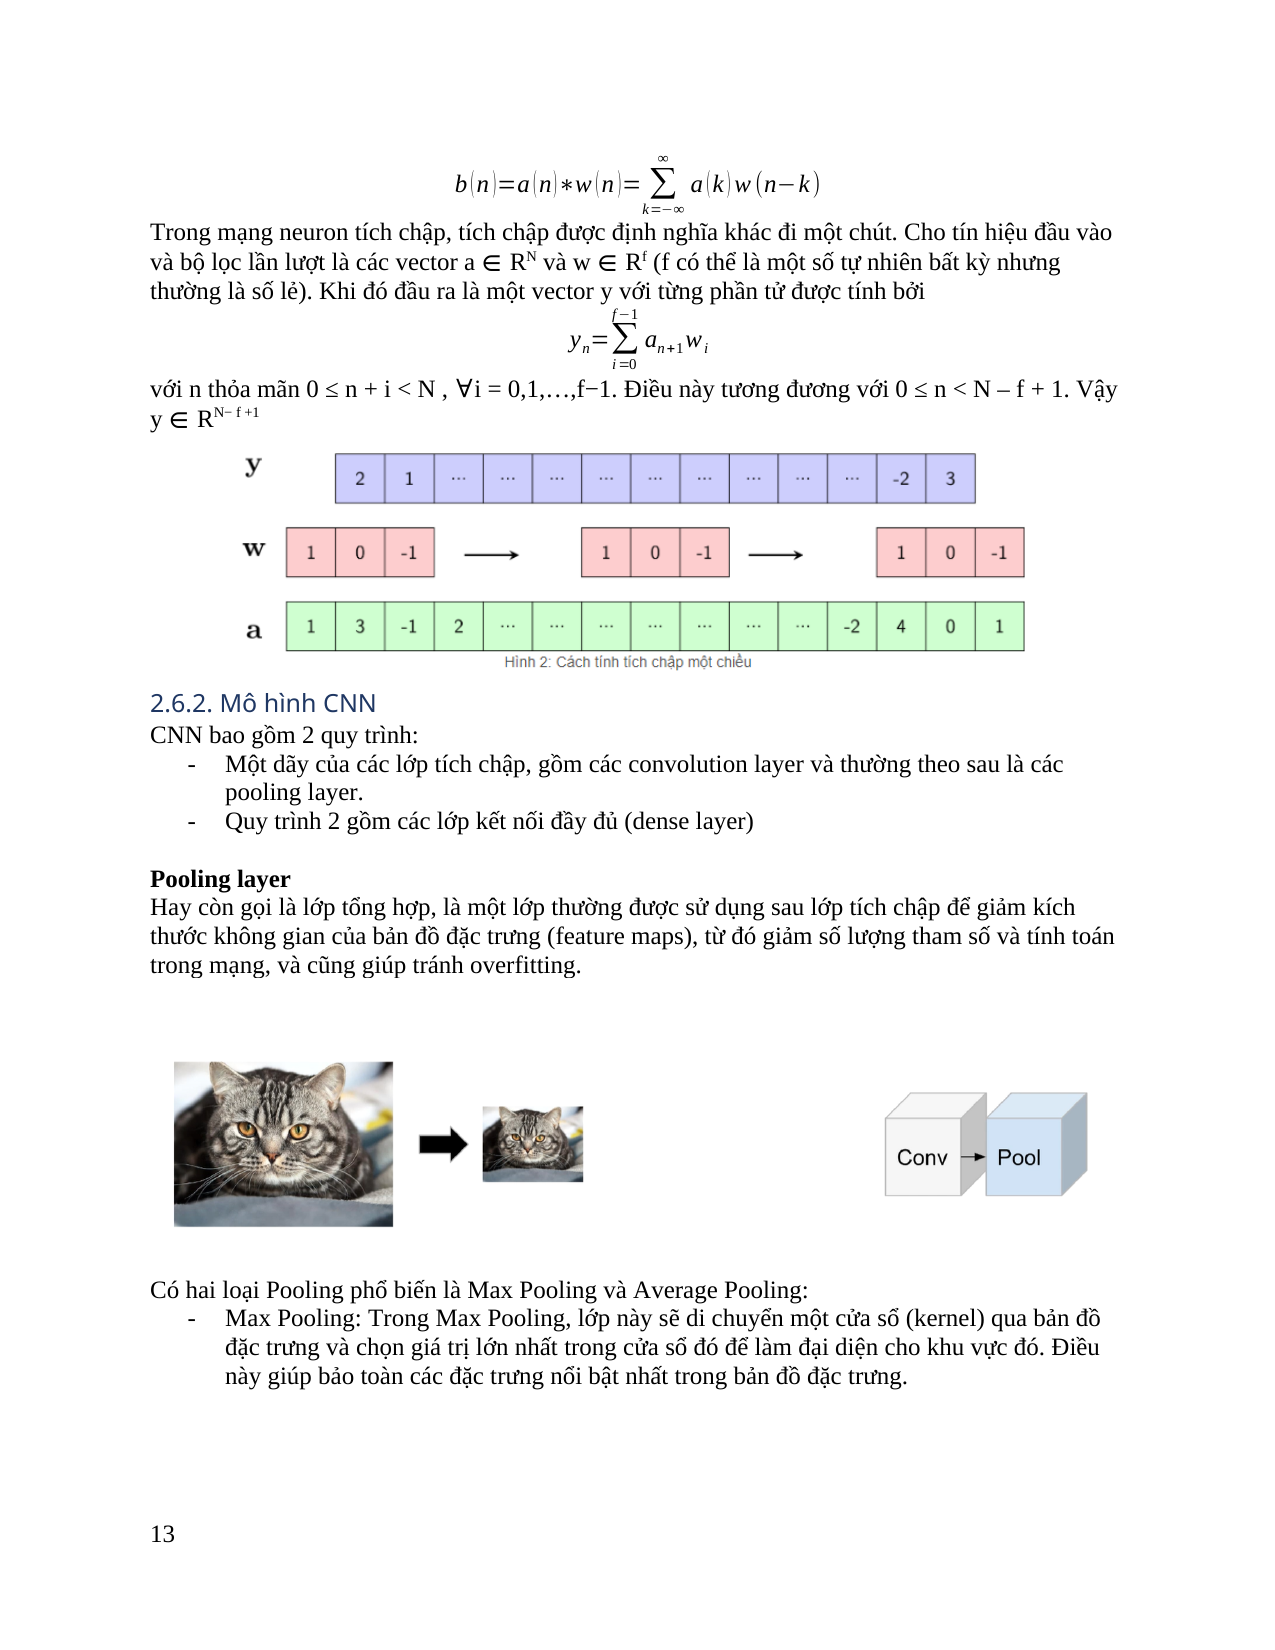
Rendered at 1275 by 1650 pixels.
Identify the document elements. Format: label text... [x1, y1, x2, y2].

subtitle 2.6.2. Mô hình CNN [150, 686, 1125, 720]
picture [224, 432, 1051, 682]
list Max Pooling: Trong Max Pooling, lớp này sẽ di chuyển một cửa sổ (kernel) qua bản đồ đặc trưng và chọn giá trị lớn nhất trong cửa sổ đó để làm đại diện cho khu vực đó. Điều này giúp bảo toàn các đặc trưng nổi bật nhất trong bản đồ đặc trưng. [187, 1303, 1125, 1390]
text Có hai loại Pooling phổ biến là Max Pooling và Average Pooling: [150, 1275, 1125, 1303]
list Một dãy của các lớp tích chập, gồm các convolution layer và thường theo sau là các pooling layer. [187, 749, 1125, 806]
text với n thỏa mãn 0 ≤ n + i < N , ∀i = 0,1,…,f−1. Điều này tương đương với 0 ≤ n < N – f + 1. Vậy y ∈ RN− f +1 [150, 372, 1125, 433]
text CNN bao gồm 2 quy trình: [150, 720, 1125, 749]
picture [150, 978, 1125, 1246]
text Trong mạng neuron tích chập, tích chập được định nghĩa khác đi một chút. Cho tín hiệu đầu vào và bộ lọc lần lượt là các vector a ∈ RN và w ∈ Rf (f có thể là một số tự nhiên bất kỳ nhưng thường là số lẻ). Khi đó đầu ra là một vector y với từng phần tử được tính bởi [150, 217, 1125, 305]
text Pooling layer [150, 864, 1125, 892]
list Quy trình 2 gồm các lớp kết nối đầy đủ (dense layer) [187, 806, 1125, 835]
text Hay còn gọi là lớp tổng hợp, là một lớp thường được sử dụng sau lớp tích chập để giảm kích thước không gian của bản đồ đặc trưng (feature maps), từ đó giảm số lượng tham số và tính toán trong mạng, và cũng giúp tránh overfitting. [150, 892, 1125, 978]
